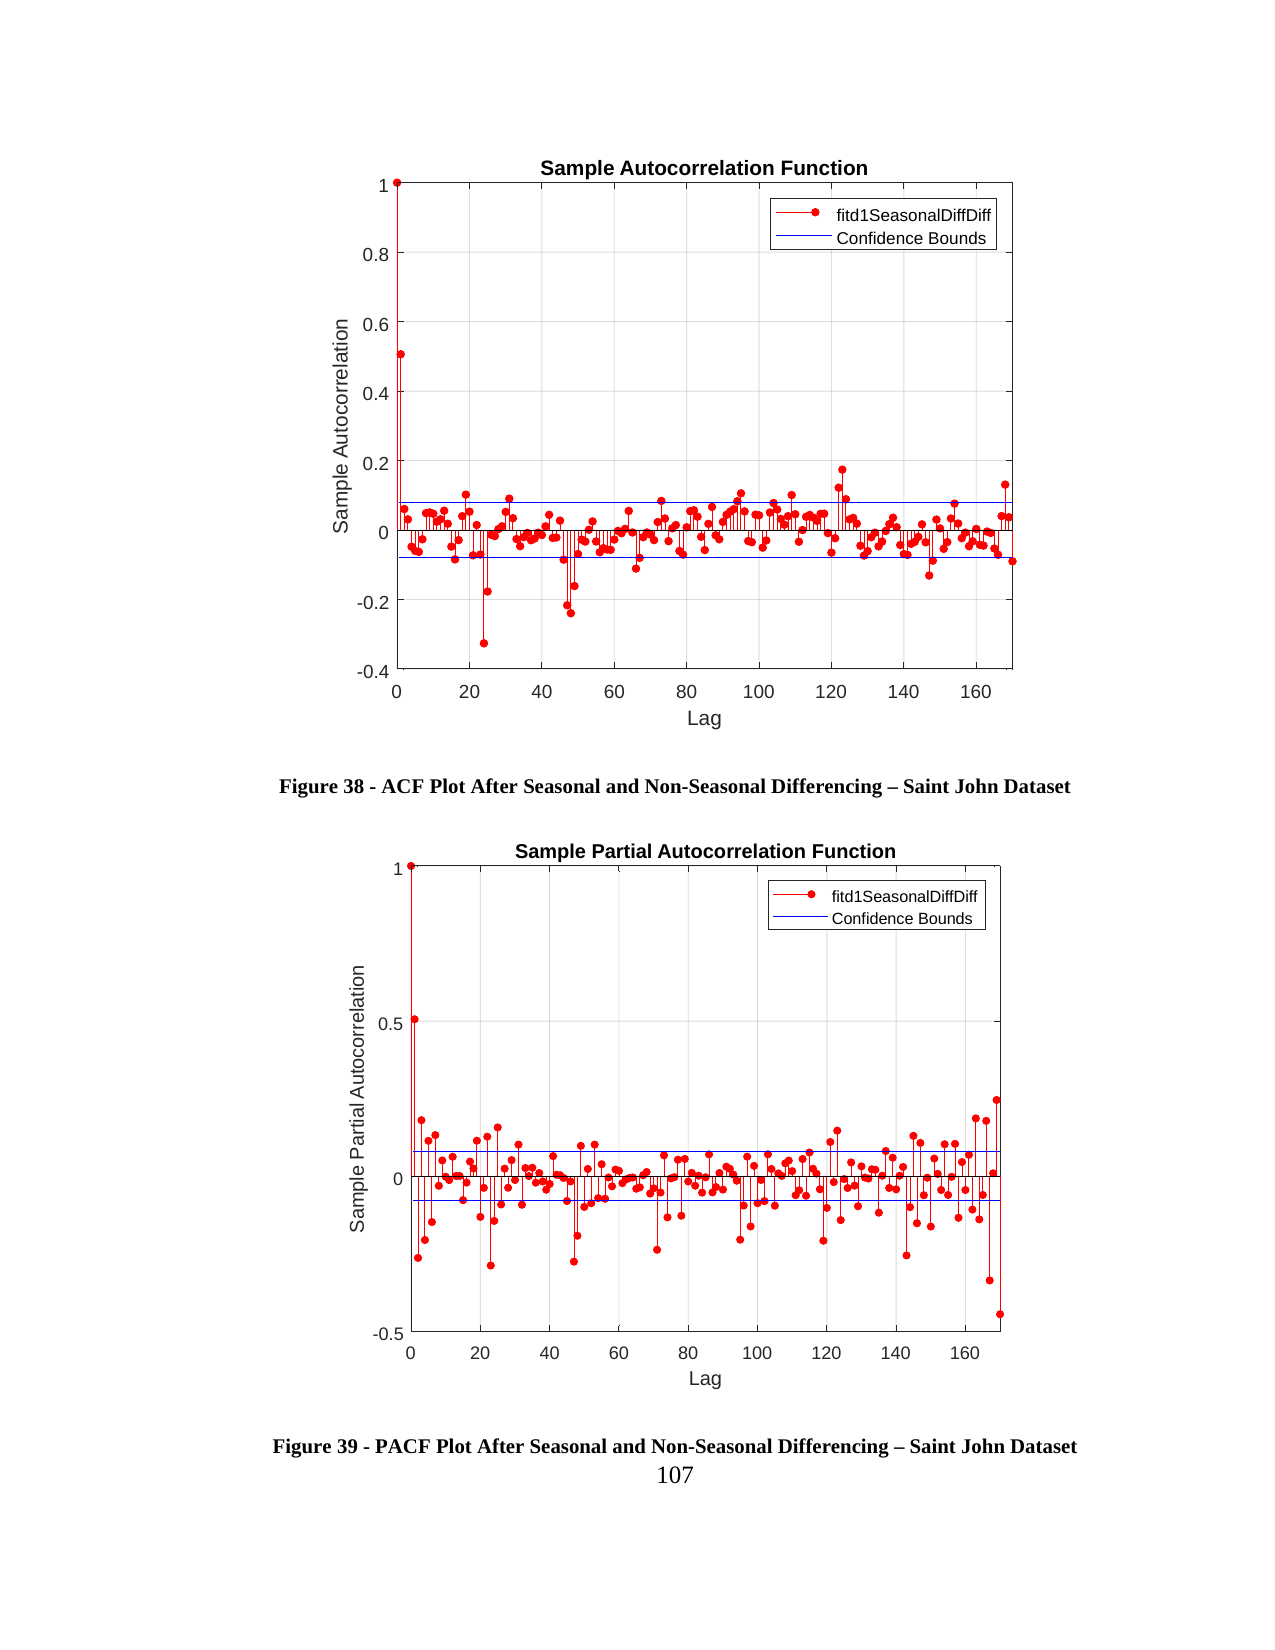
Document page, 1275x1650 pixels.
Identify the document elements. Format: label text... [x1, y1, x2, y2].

text Figure 38 - ACF Plot After Seasonal and Non-Seasonal Differencing – Saint John Dataset [225, 774, 1125, 798]
text Figure 39 - PACF Plot After Seasonal and Non-Seasonal Differencing – Saint John Dataset [225, 1434, 1125, 1458]
